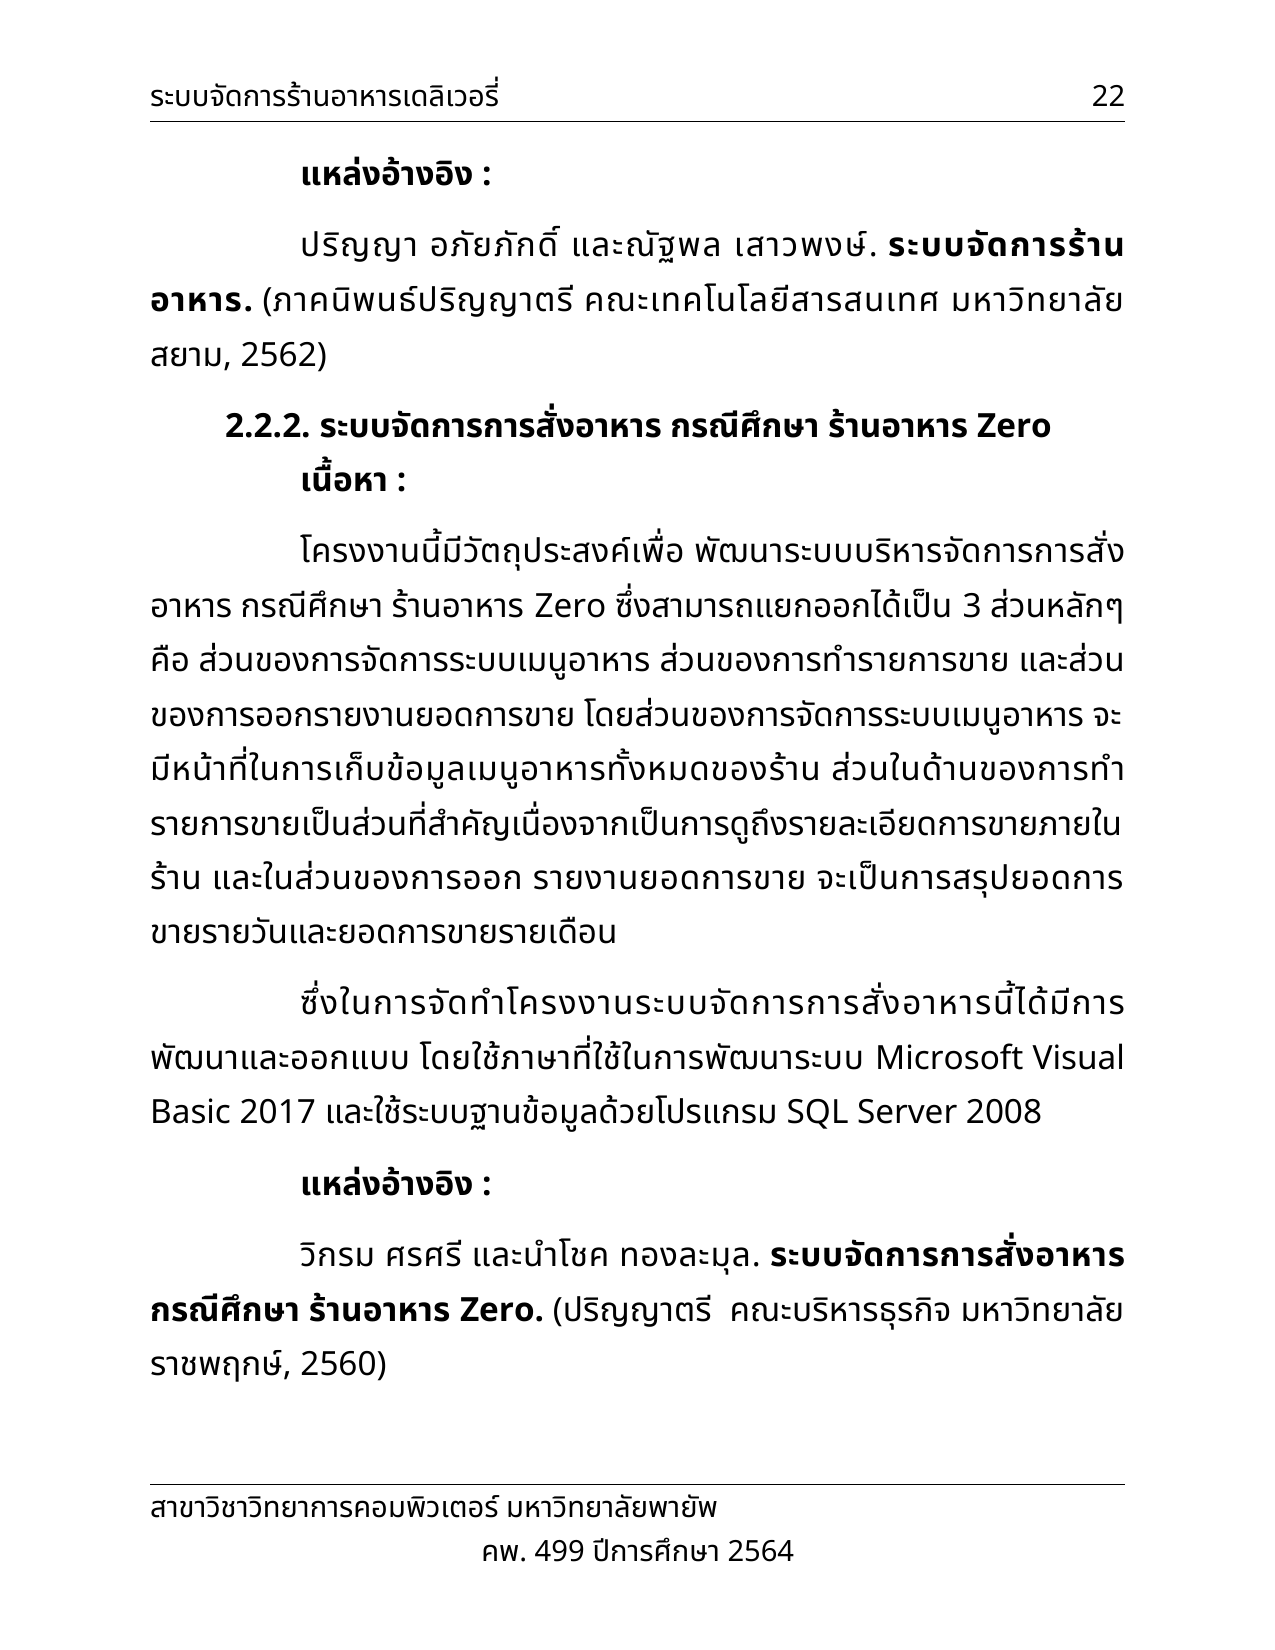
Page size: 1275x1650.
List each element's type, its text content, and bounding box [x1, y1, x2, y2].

text วิกรม ศรศรี และนำโชค ทองละมุล. ระบบจัดการการสั่งอาหาร กรณีศึกษา ร้านอาหาร Zero. (ปริญญาตรี คณะบริหารธุรกิจ มหาวิทยาลัยราชพฤกษ์, 2560) [150, 1231, 1125, 1391]
text แหล่งอ้างอิง : [150, 1159, 1125, 1210]
subtitle ระบบจัดการการสั่งอาหาร กรณีศึกษา ร้านอาหาร Zero [150, 402, 1125, 452]
text เนื้อหา : [150, 456, 1125, 507]
text ซึ่งในการจัดทําโครงงานระบบจัดการการสั่งอาหารนี้ได้มีการพัฒนาและออกแบบ โดยใช้ภาษาที่ใช้ในการพัฒนาระบบ Microsoft Visual Basic 2017 และใช้ระบบฐานข้อมูลด้วยโปรแกรม SQL Server 2008 [150, 979, 1125, 1139]
text แหล่งอ้างอิง : [150, 150, 1125, 201]
text ปริญญา อภัยภักดิ์ และณัฐพล เสาวพงษ์. ระบบจัดการร้านอาหาร. (ภาคนิพนธ์ปริญญาตรี คณะเทคโนโลยีสารสนเทศ มหาวิทยาลัยสยาม, 2562) [150, 221, 1125, 381]
text โครงงานนี้มีวัตถุประสงค์เพื่อ พัฒนาระบบบริหารจัดการการสั่งอาหาร กรณีศึกษา ร้านอาหาร Zero ซึ่งสามารถแยกออกได้เป็น 3 ส่วนหลักๆ คือ ส่วนของการจัดการระบบเมนูอาหาร ส่วนของการทํารายการขาย และส่วนของการออกรายงานยอดการขาย โดยส่วนของการจัดการระบบเมนูอาหาร จะมีหน้าที่ในการเก็บข้อมูลเมนูอาหารทั้งหมดของร้าน ส่วนในด้านของการทํารายการขายเป็นส่วนที่สําคัญเนื่องจากเป็นการดูถึงรายละเอียดการขายภายในร้าน และในส่วนของการออก รายงานยอดการขาย จะเป็นการสรุปยอดการขายรายวันและยอดการขายรายเดือน [150, 527, 1125, 959]
